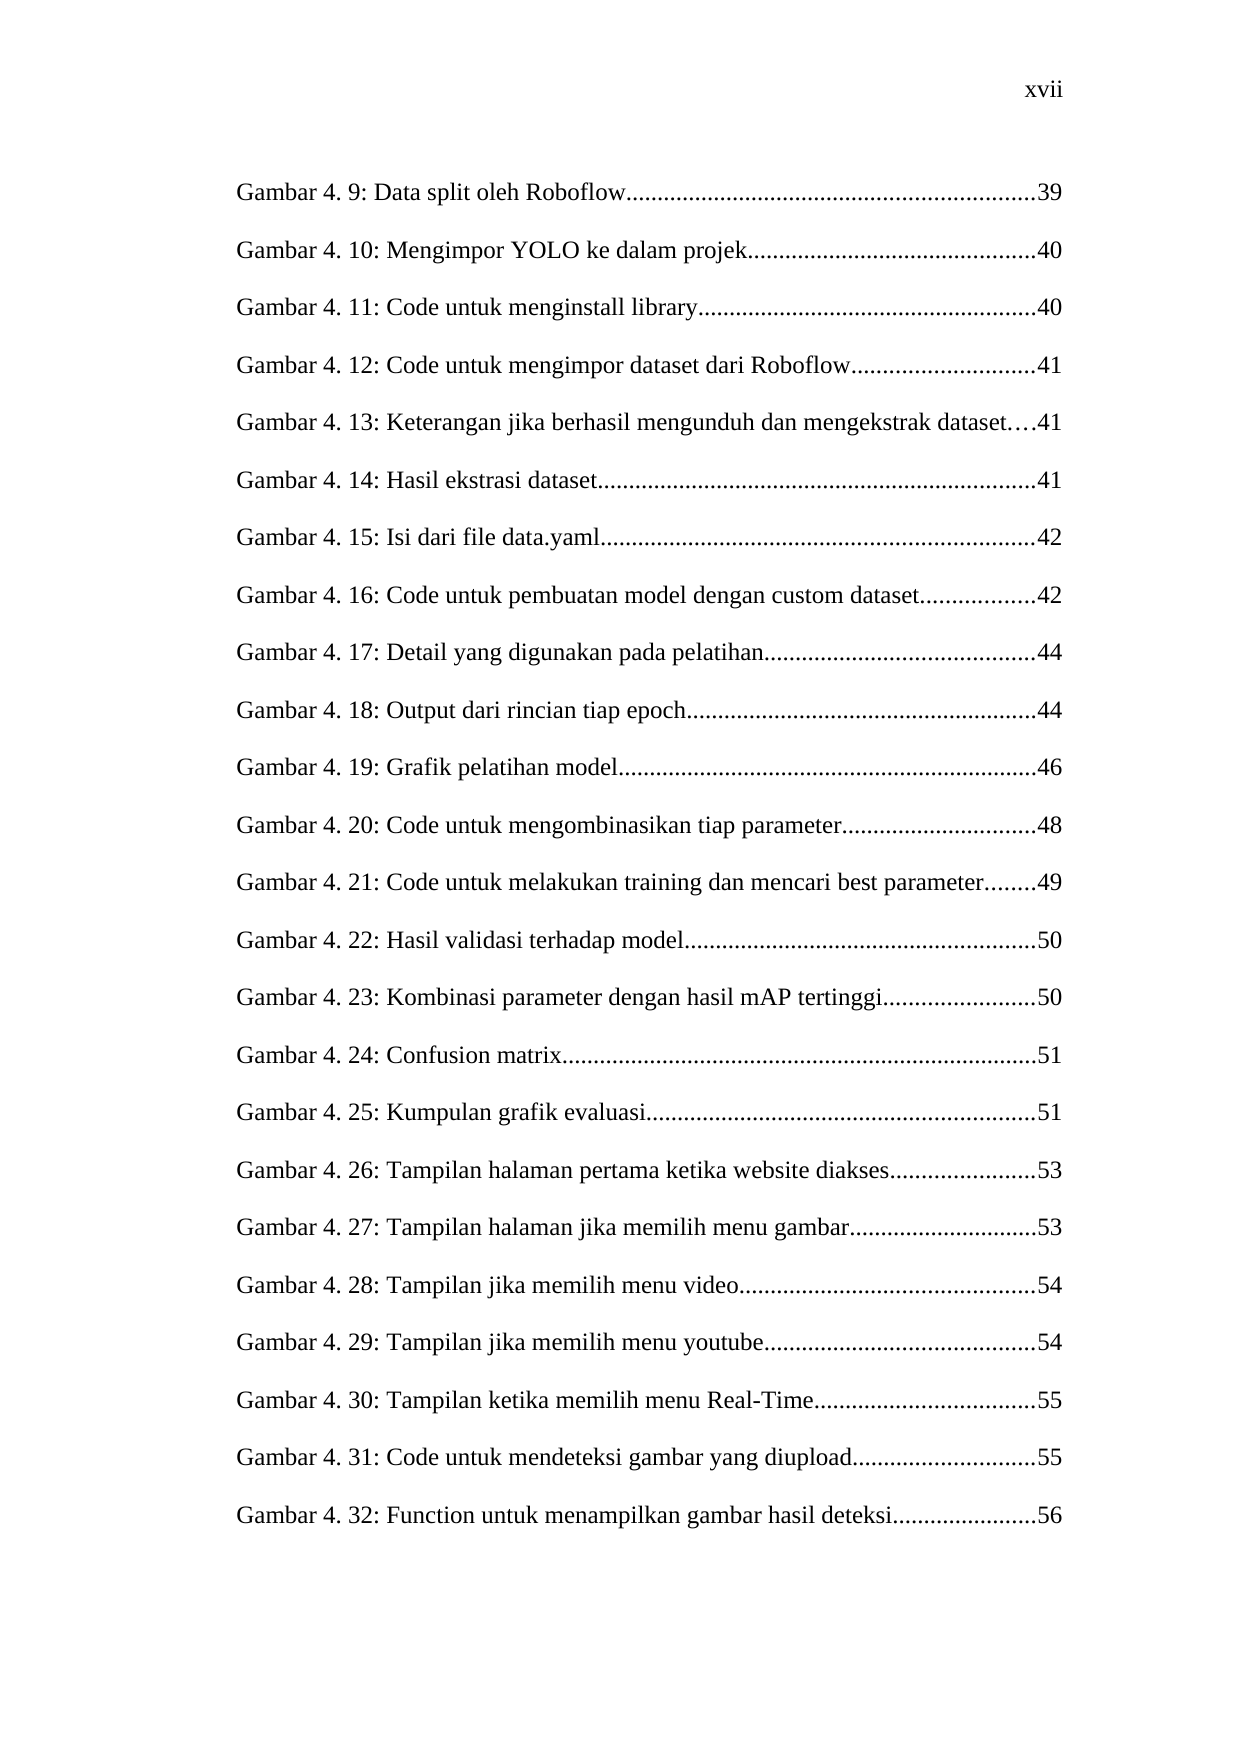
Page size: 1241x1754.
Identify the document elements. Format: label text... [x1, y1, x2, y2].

text Gambar 4. 30: Tampilan ketika memilih menu Real-Time 55 [236, 1385, 1063, 1413]
text Gambar 4. 25: Kumpulan grafik evaluasi 51 [236, 1097, 1063, 1126]
text Gambar 4. 13: Keterangan jika berhasil mengunduh dan mengekstrak dataset 41 [236, 407, 1063, 436]
text Gambar 4. 19: Grafik pelatihan model 46 [236, 752, 1063, 781]
text Gambar 4. 9: Data split oleh Roboflow 39 [236, 177, 1063, 206]
text Gambar 4. 23: Kombinasi parameter dengan hasil mAP tertinggi 50 [236, 982, 1063, 1011]
text Gambar 4. 16: Code untuk pembuatan model dengan custom dataset 42 [236, 580, 1063, 608]
text Gambar 4. 11: Code untuk menginstall library 40 [236, 292, 1063, 321]
text Gambar 4. 10: Mengimpor YOLO ke dalam projek 40 [236, 235, 1063, 263]
text Gambar 4. 24: Confusion matrix 51 [236, 1040, 1063, 1068]
text Gambar 4. 14: Hasil ekstrasi dataset 41 [236, 465, 1063, 493]
text Gambar 4. 28: Tampilan jika memilih menu video 54 [236, 1270, 1063, 1298]
text Gambar 4. 27: Tampilan halaman jika memilih menu gambar 53 [236, 1212, 1063, 1241]
text Gambar 4. 29: Tampilan jika memilih menu youtube 54 [236, 1327, 1063, 1356]
text Gambar 4. 21: Code untuk melakukan training dan mencari best parameter 49 [236, 867, 1063, 896]
text Gambar 4. 22: Hasil validasi terhadap model 50 [236, 925, 1063, 953]
text Gambar 4. 12: Code untuk mengimpor dataset dari Roboflow 41 [236, 350, 1063, 378]
text Gambar 4. 31: Code untuk mendeteksi gambar yang diupload 55 [236, 1442, 1063, 1471]
text Gambar 4. 17: Detail yang digunakan pada pelatihan 44 [236, 637, 1063, 666]
text Gambar 4. 15: Isi dari file data.yaml 42 [236, 522, 1063, 551]
text Gambar 4. 18: Output dari rincian tiap epoch 44 [236, 695, 1063, 723]
text Gambar 4. 32: Function untuk menampilkan gambar hasil deteksi 56 [236, 1500, 1063, 1528]
text Gambar 4. 20: Code untuk mengombinasikan tiap parameter 48 [236, 810, 1063, 838]
text Gambar 4. 26: Tampilan halaman pertama ketika website diakses 53 [236, 1155, 1063, 1183]
